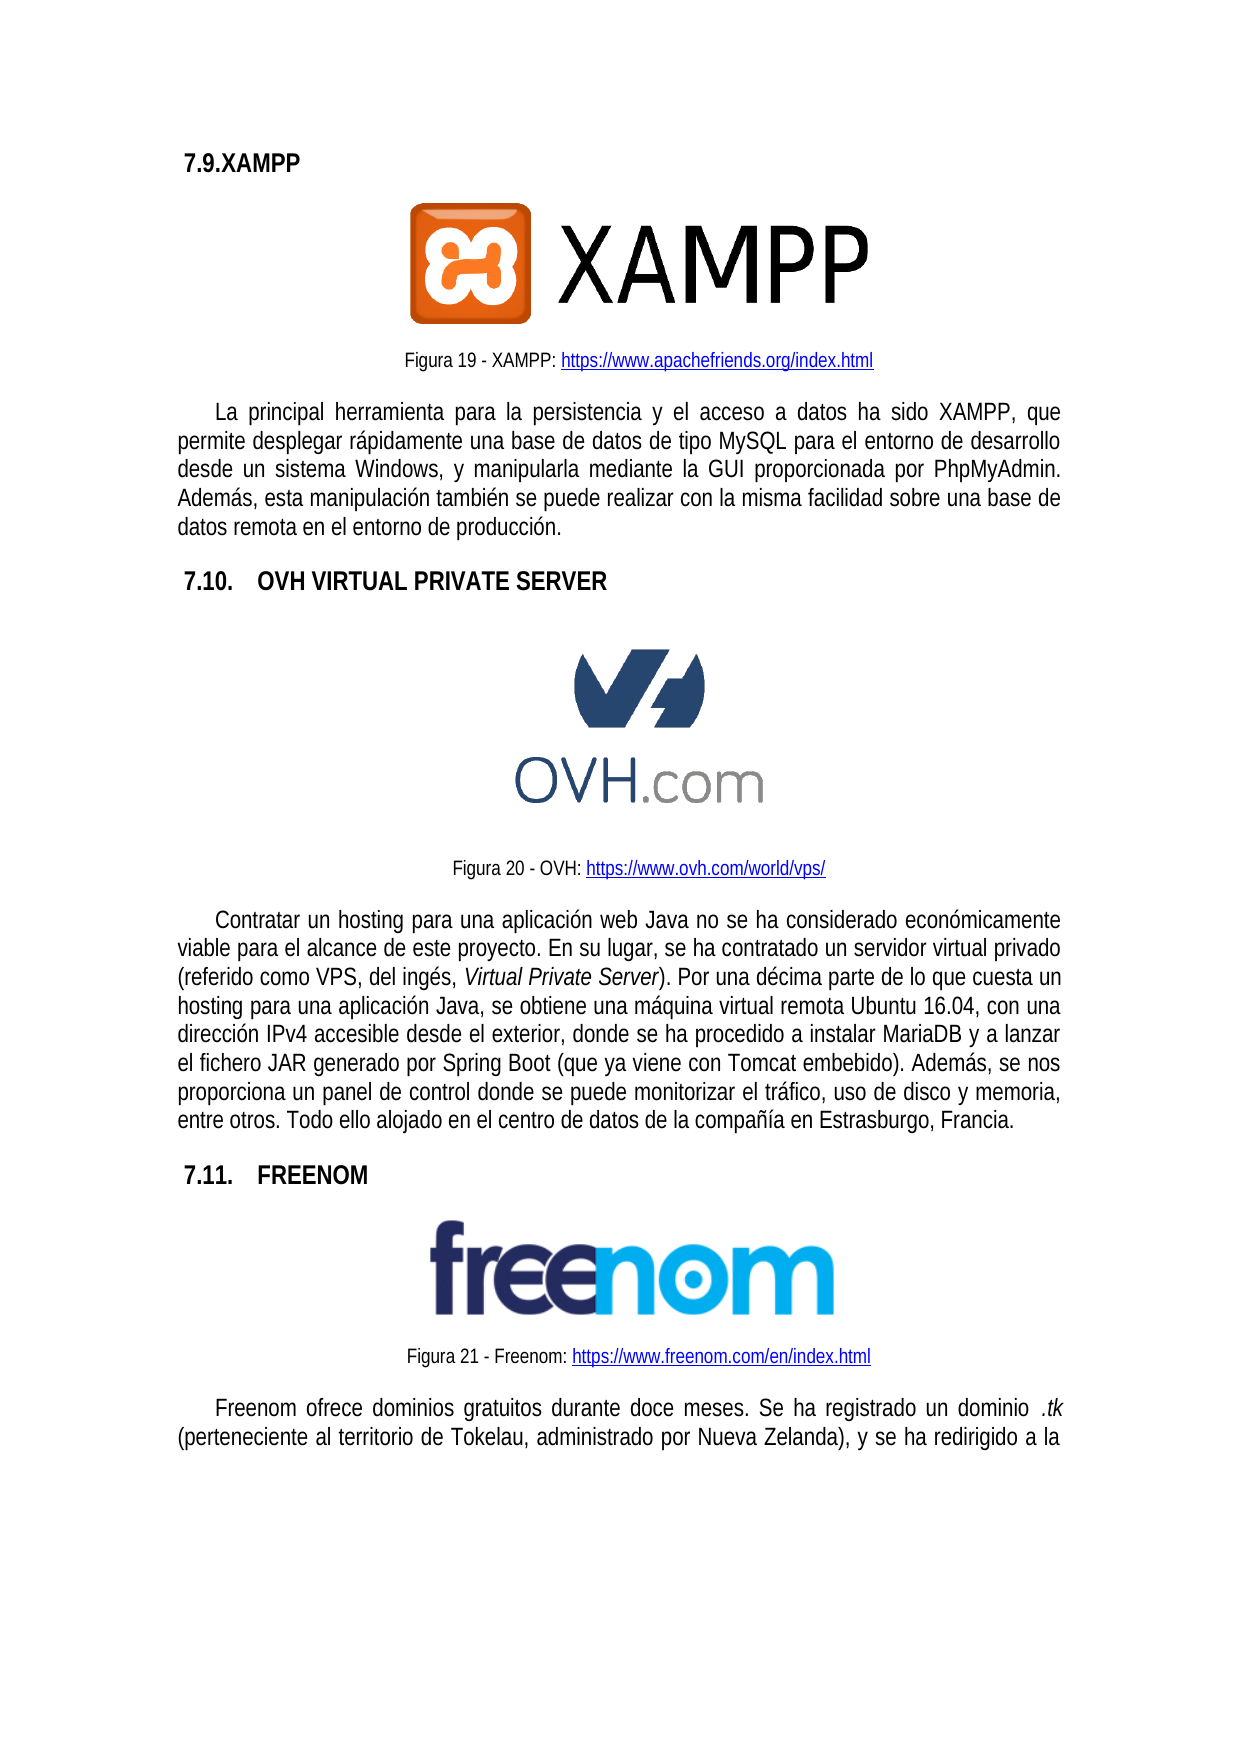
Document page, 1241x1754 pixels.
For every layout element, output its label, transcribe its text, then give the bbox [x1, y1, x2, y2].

picture [487, 621, 790, 831]
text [177, 1393, 1063, 1451]
text Contratar un hosting para una aplicación web Java no se ha considerado económicamente viable para el alcance de este proyecto. En su lugar, se ha contratado un servidor virtual privado (referido como VPS, del ingés, Virtual Private Server). Por una décima parte de lo que cuesta un hosting para una aplicación Java, se obtiene una máquina virtual remota Ubuntu 16.04, con una dirección IPv4 accesible desde el exterior, donde se ha procedido a instalar MariaDB y a lanzar el fichero JAR generado por Spring Boot (que ya viene con Tomcat embebido). Además, se nos proporciona un panel de control donde se puede monitorizar el tráfico, uso de disco y memoria, entre otros. Todo ello alojado en el centro de datos de la compañía en Estrasburgo, Francia. [177, 905, 1063, 1134]
text Figura 20 - OVH: https://www.ovh.com/world/vps/ [177, 856, 1063, 880]
subtitle XAMPP [184, 148, 1063, 179]
picture [410, 203, 868, 324]
picture [424, 1215, 854, 1320]
text Figura 19 - XAMPP: https://www.apachefriends.org/index.html [177, 348, 1063, 372]
subtitle OVH VIRTUAL PRIVATE SERVER [184, 565, 1063, 596]
text Figura 21 - Freenom: https://www.freenom.com/en/index.html [177, 1344, 1063, 1368]
subtitle FREENOM [184, 1159, 1063, 1190]
text La principal herramienta para la persistencia y el acceso a datos ha sido XAMPP, que permite desplegar rápidamente una base de datos de tipo MySQL para el entorno de desarrollo desde un sistema Windows, y manipularla mediante la GUI proporcionada por PhpMyAdmin. Además, esta manipulación también se puede realizar con la misma facilidad sobre una base de datos remota en el entorno de producción. [177, 397, 1063, 540]
